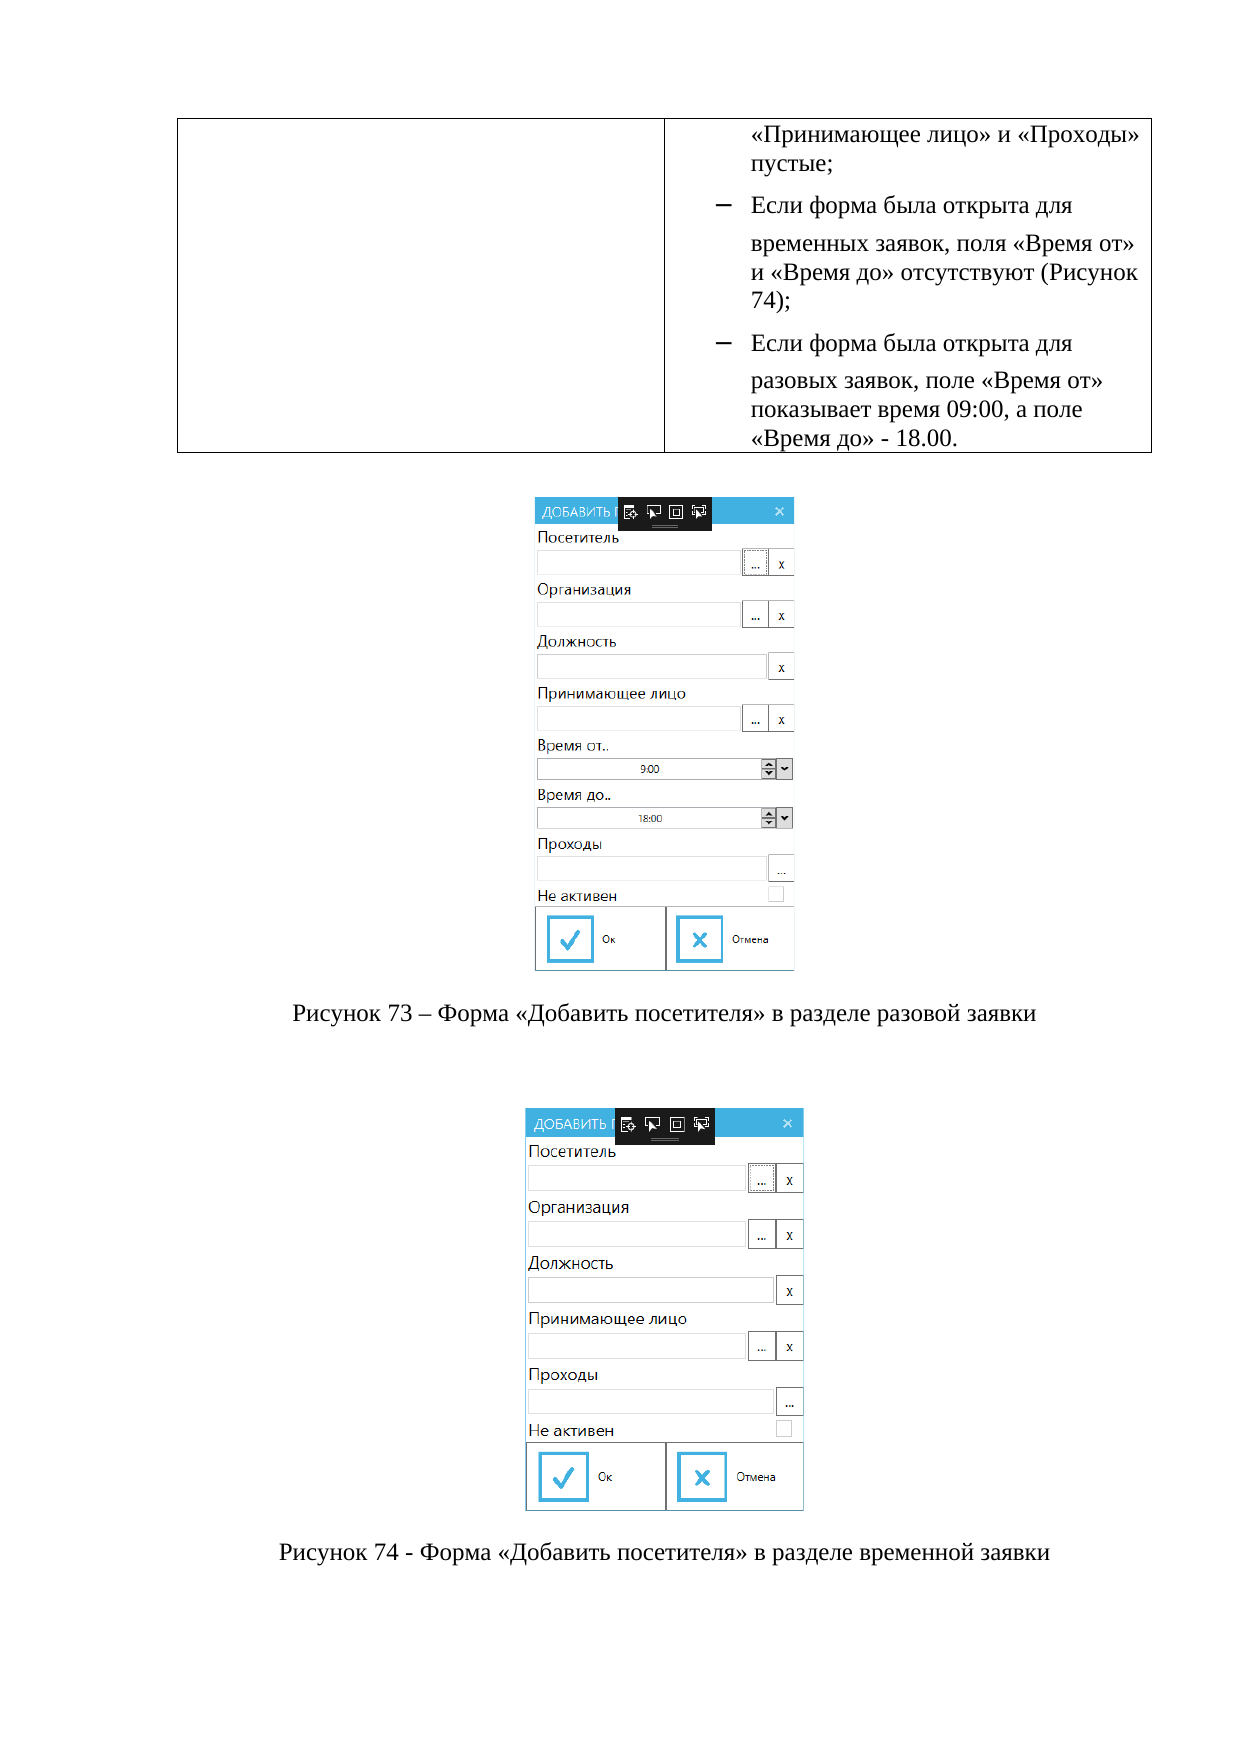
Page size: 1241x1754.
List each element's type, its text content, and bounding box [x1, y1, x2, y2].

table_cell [665, 119, 1151, 452]
title Рисунок 73 – Форма «Добавить посетителя» в разделе разовой заявки [177, 998, 1152, 1026]
title Рисунок 74 - Форма «Добавить посетителя» в разделе временной заявки [177, 1537, 1152, 1566]
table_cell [178, 119, 664, 452]
picture [534, 497, 795, 971]
picture [525, 1108, 804, 1511]
